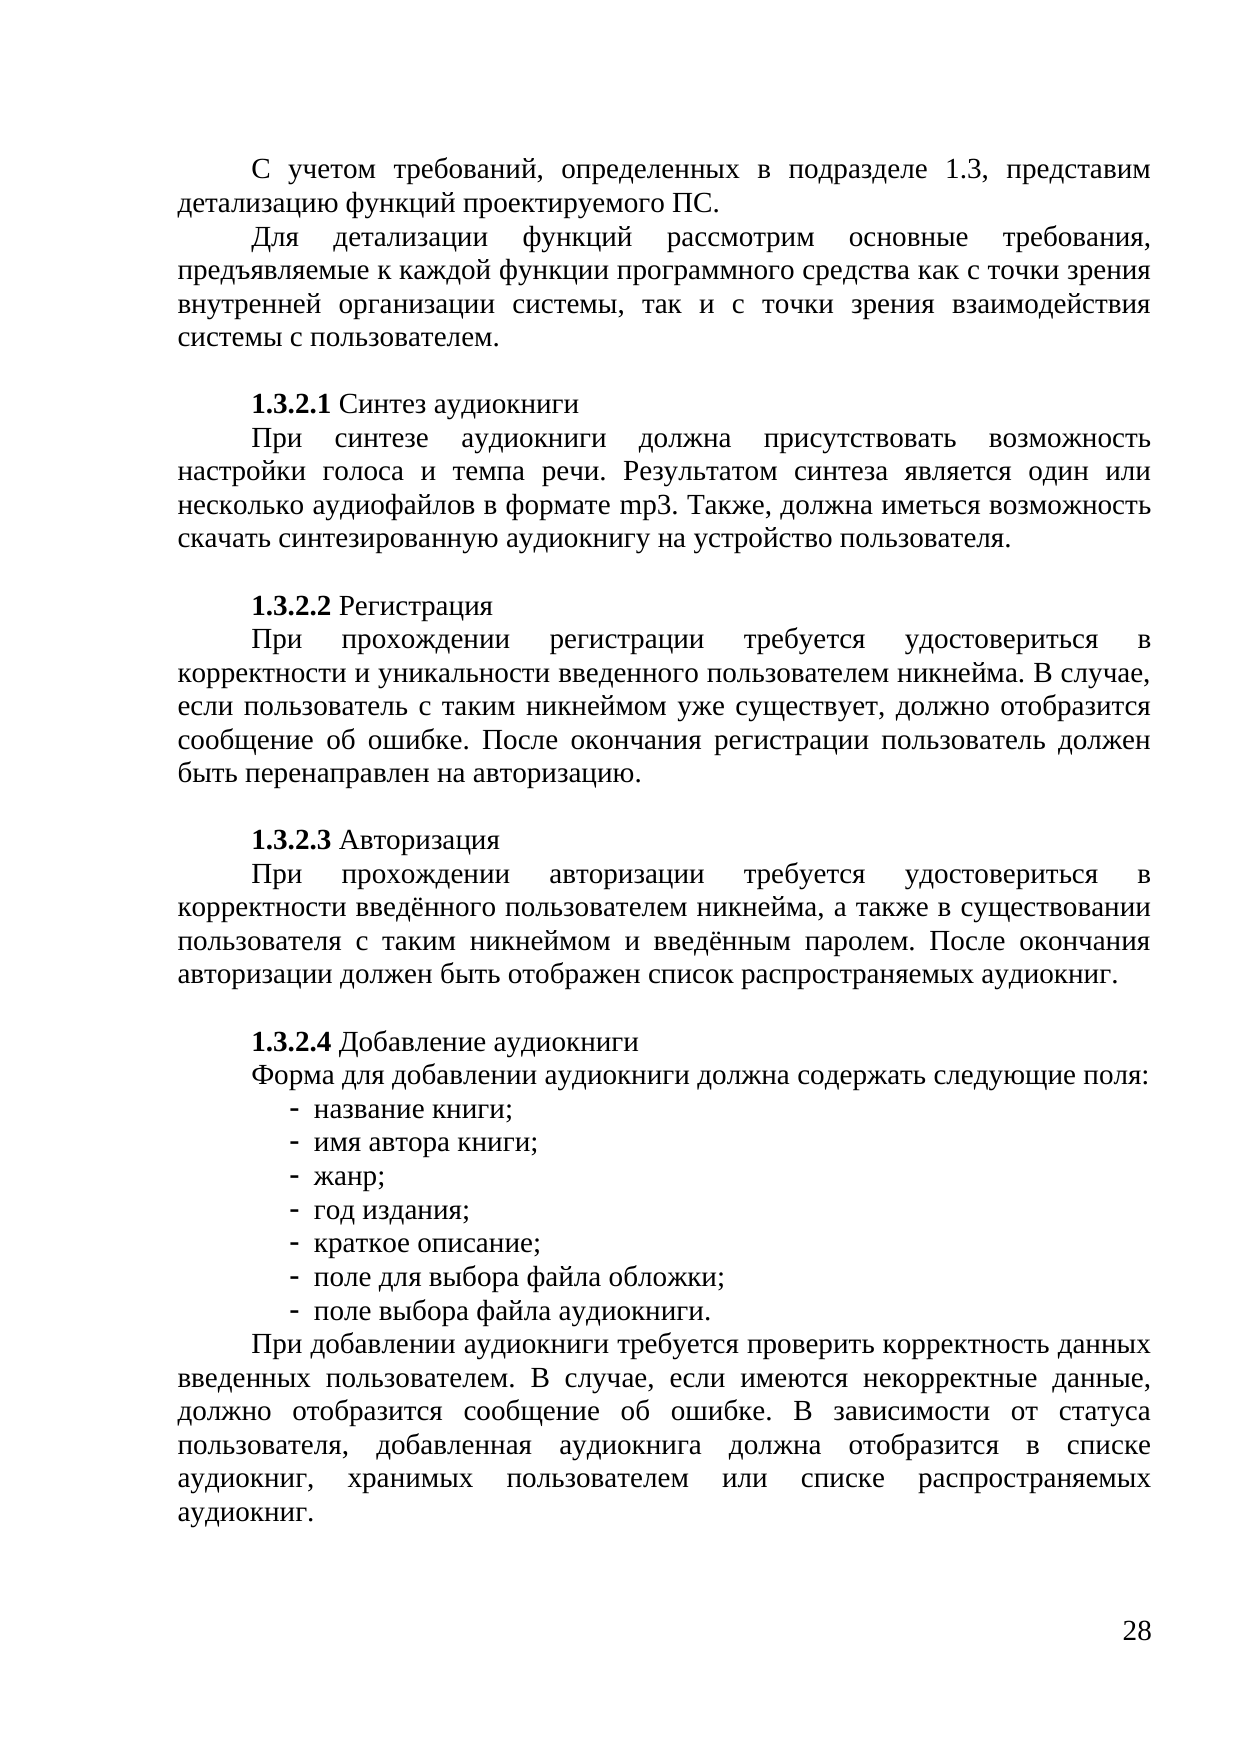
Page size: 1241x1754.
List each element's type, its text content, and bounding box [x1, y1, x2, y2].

text При прохождении авторизации требуется удостовериться в корректности введённого пользователем никнейма, а также в существовании пользователя с таким никнеймом и введённым паролем. После окончания авторизации должен быть отображен список распространяемых аудиокниг. [177, 856, 1152, 990]
text жанр; [289, 1158, 1152, 1192]
text 1.3.2.3 Авторизация [177, 822, 1152, 856]
text С учетом требований, определенных в подразделе 1.3, представим детализацию функций проектируемого ПС. [177, 152, 1152, 219]
text Для детализации функций рассмотрим основные требования, предъявляемые к каждой функции программного средства как с точки зрения внутренней организации системы, так и с точки зрения взаимодействия системы с пользователем. [177, 219, 1152, 353]
text Форма для добавлении аудиокниги должна содержать следующие поля: [177, 1057, 1152, 1091]
text При добавлении аудиокниги требуется проверить корректность данных введенных пользователем. В случае, если имеются некорректные данные, должно отобразится сообщение об ошибке. В зависимости от статуса пользователя, добавленная аудиокнига должна отобразится в списке аудиокниг, хранимых пользователем или списке распространяемых аудиокниг. [177, 1326, 1152, 1528]
text поле выбора файла аудиокниги. [289, 1293, 1152, 1326]
text краткое описание; [289, 1225, 1152, 1259]
text 1.3.2.4 Добавление аудиокниги [177, 1024, 1152, 1057]
text год издания; [289, 1192, 1152, 1225]
text имя автора книги; [289, 1124, 1152, 1158]
text При прохождении регистрации требуется удостовериться в корректности и уникальности введенного пользователем никнейма. В случае, если пользователь с таким никнеймом уже существует, должно отобразится сообщение об ошибке. После окончания регистрации пользователь должен быть перенаправлен на авторизацию. [177, 621, 1152, 789]
text поле для выбора файла обложки; [289, 1259, 1152, 1293]
text название книги; [289, 1091, 1152, 1124]
text 1.3.2.1 Синтез аудиокниги [177, 386, 1152, 420]
text При синтезе аудиокниги должна присутствовать возможность настройки голоса и темпа речи. Результатом синтеза является один или несколько аудиофайлов в формате mp3. Также, должна иметься возможность скачать синтезированную аудиокнигу на устройство пользователя. [177, 420, 1152, 554]
text 1.3.2.2 Регистрация [177, 588, 1152, 621]
